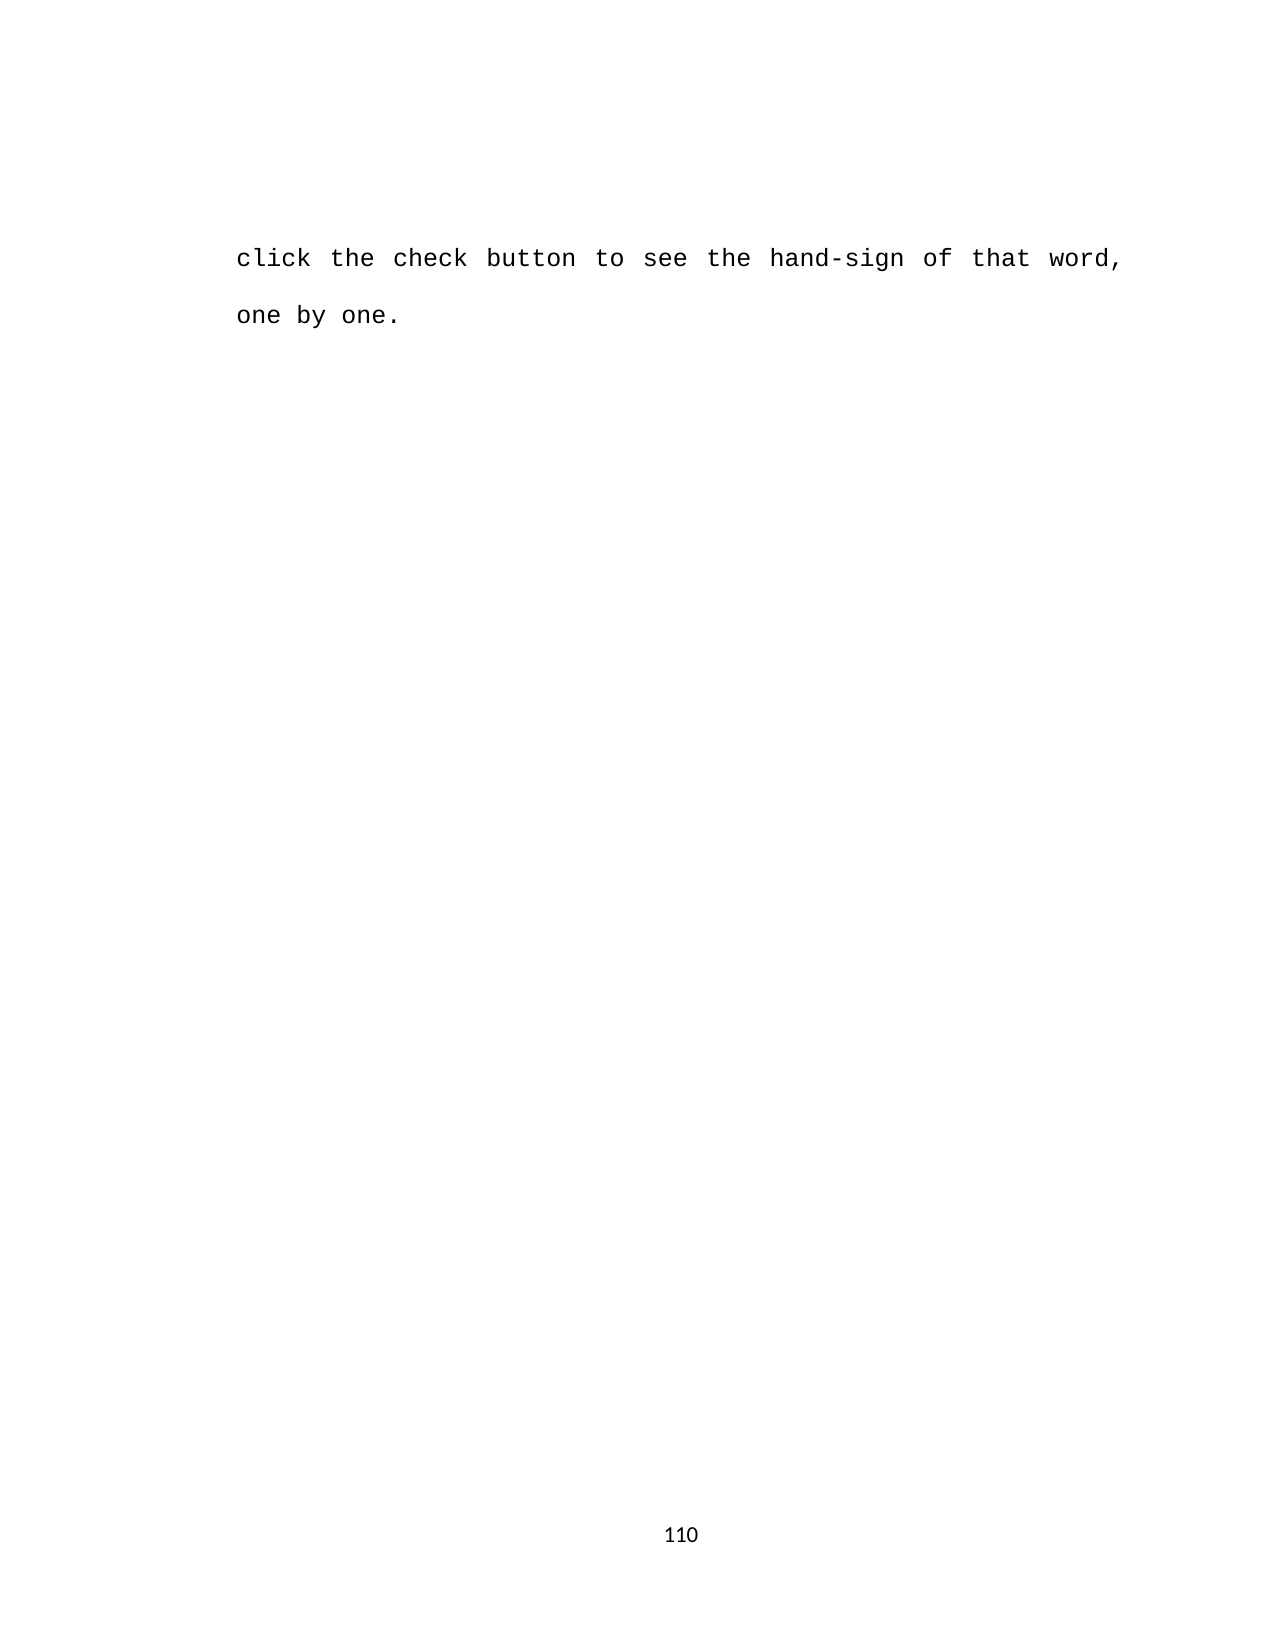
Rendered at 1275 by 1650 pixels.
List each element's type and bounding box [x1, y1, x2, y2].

text [236, 246, 1125, 331]
